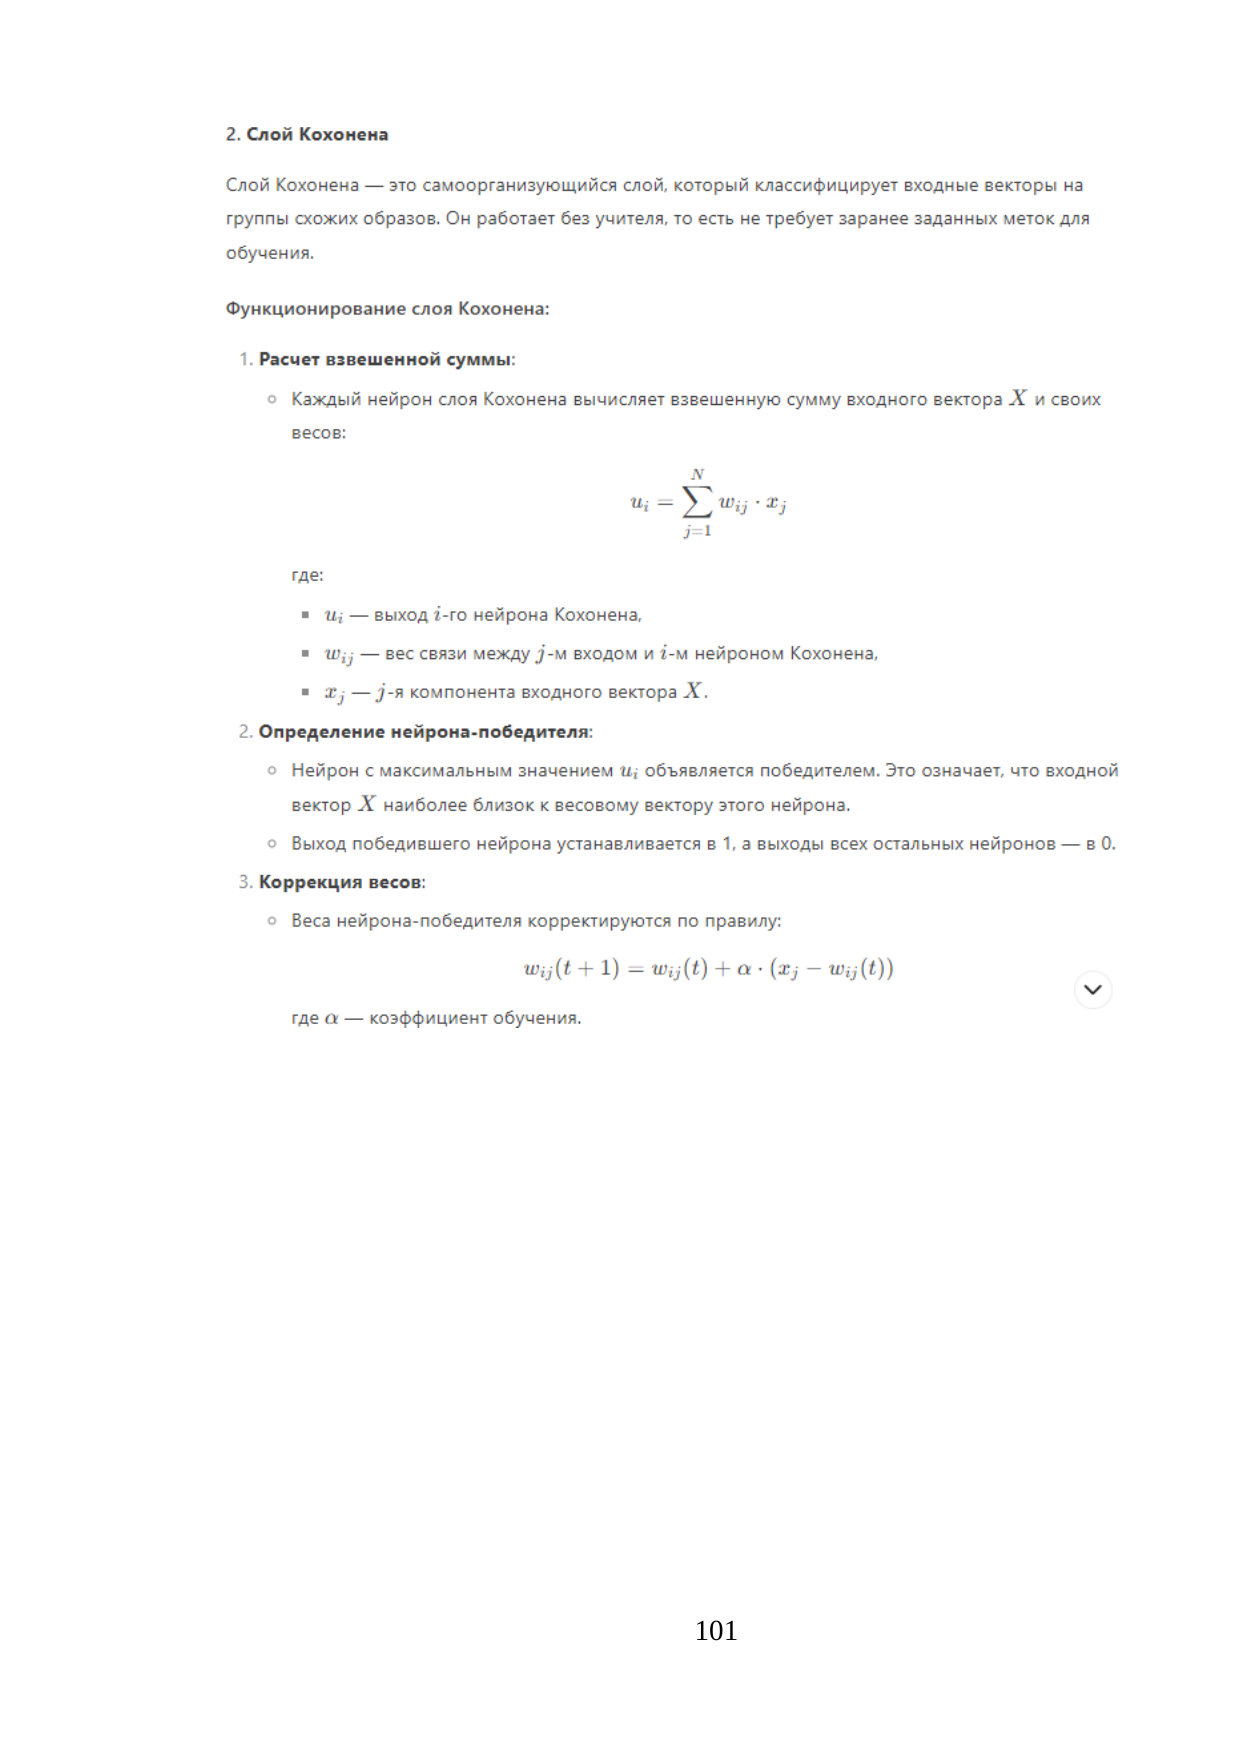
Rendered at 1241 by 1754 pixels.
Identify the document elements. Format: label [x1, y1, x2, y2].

picture [177, 118, 1182, 1028]
